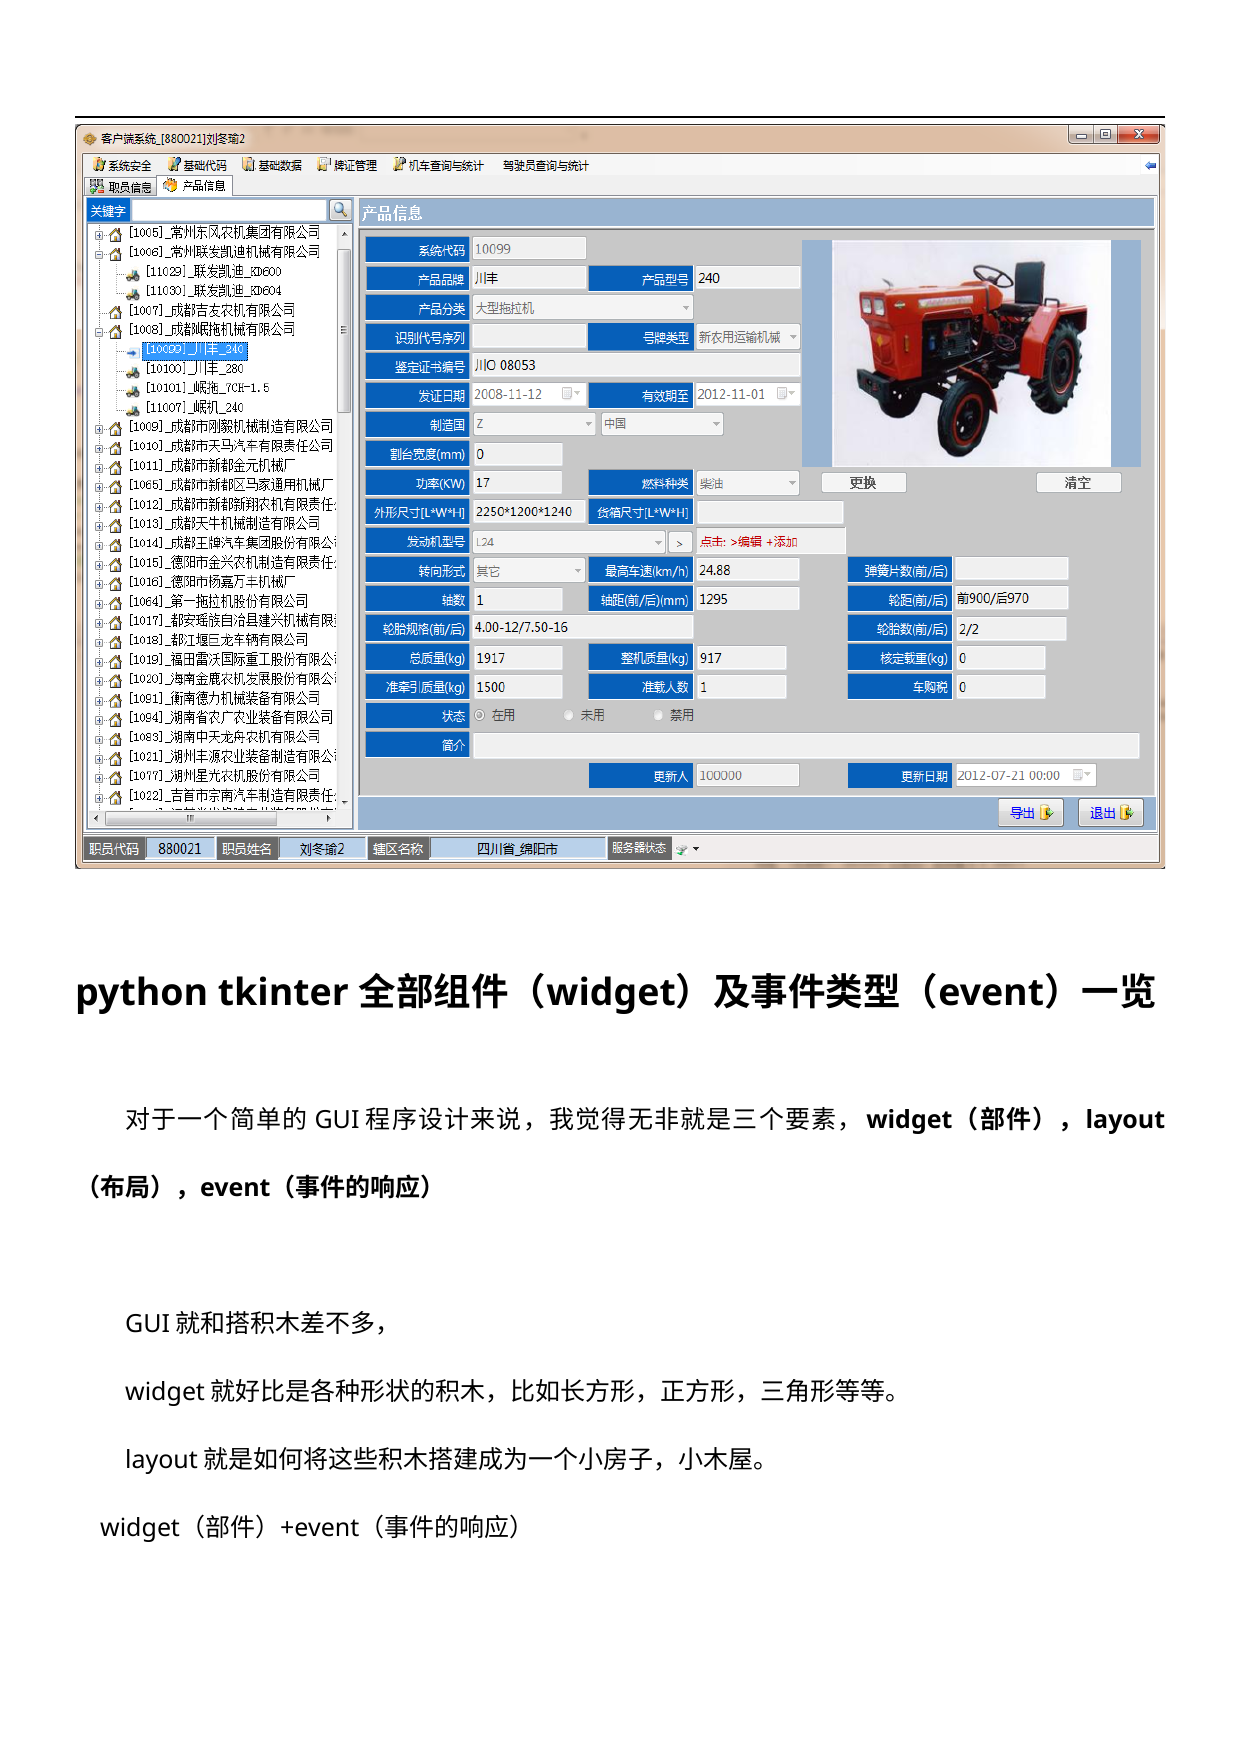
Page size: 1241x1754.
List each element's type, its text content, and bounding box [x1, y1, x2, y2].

picture [75, 124, 1166, 869]
text 对于一个简单的GUI程序设计来说，我觉得无非就是三个要素，widget（部件），layout（布局），event（事件的响应） [75, 1084, 1165, 1220]
text widget就好比是各种形状的积木，比如长方形，正方形，三角形等等。 [75, 1356, 1165, 1424]
text python tkinter 全部组件（widget）及事件类型（event）一览 [75, 955, 1165, 1023]
text GUI就和搭积木差不多， [75, 1288, 1165, 1356]
text layout就是如何将这些积木搭建成为一个小房子，小木屋。 [75, 1424, 1165, 1492]
text widget（部件）+event（事件的响应） [75, 1492, 1165, 1559]
